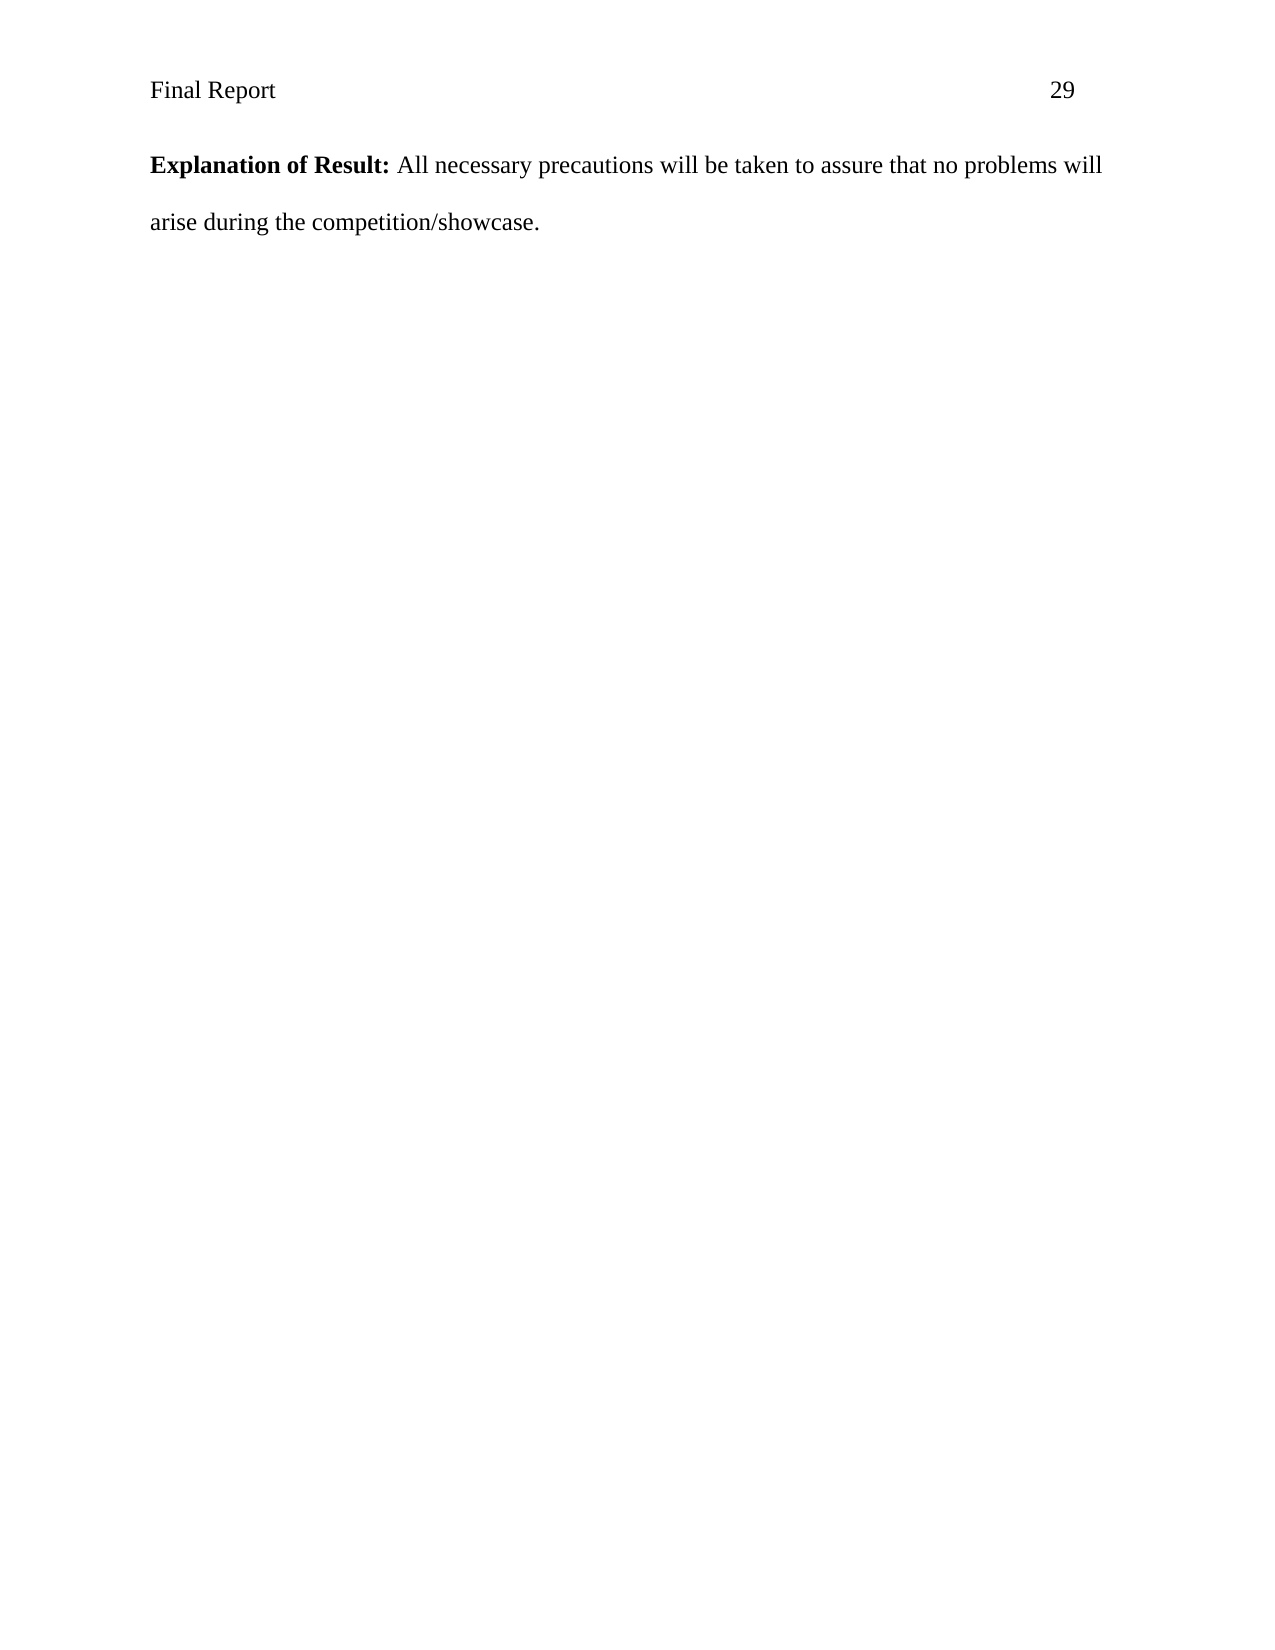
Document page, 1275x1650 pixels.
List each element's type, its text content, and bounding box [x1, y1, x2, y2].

text Explanation of Result: All necessary precautions will be taken to assure that no problems will arise during the competition/showcase. [150, 150, 1125, 236]
